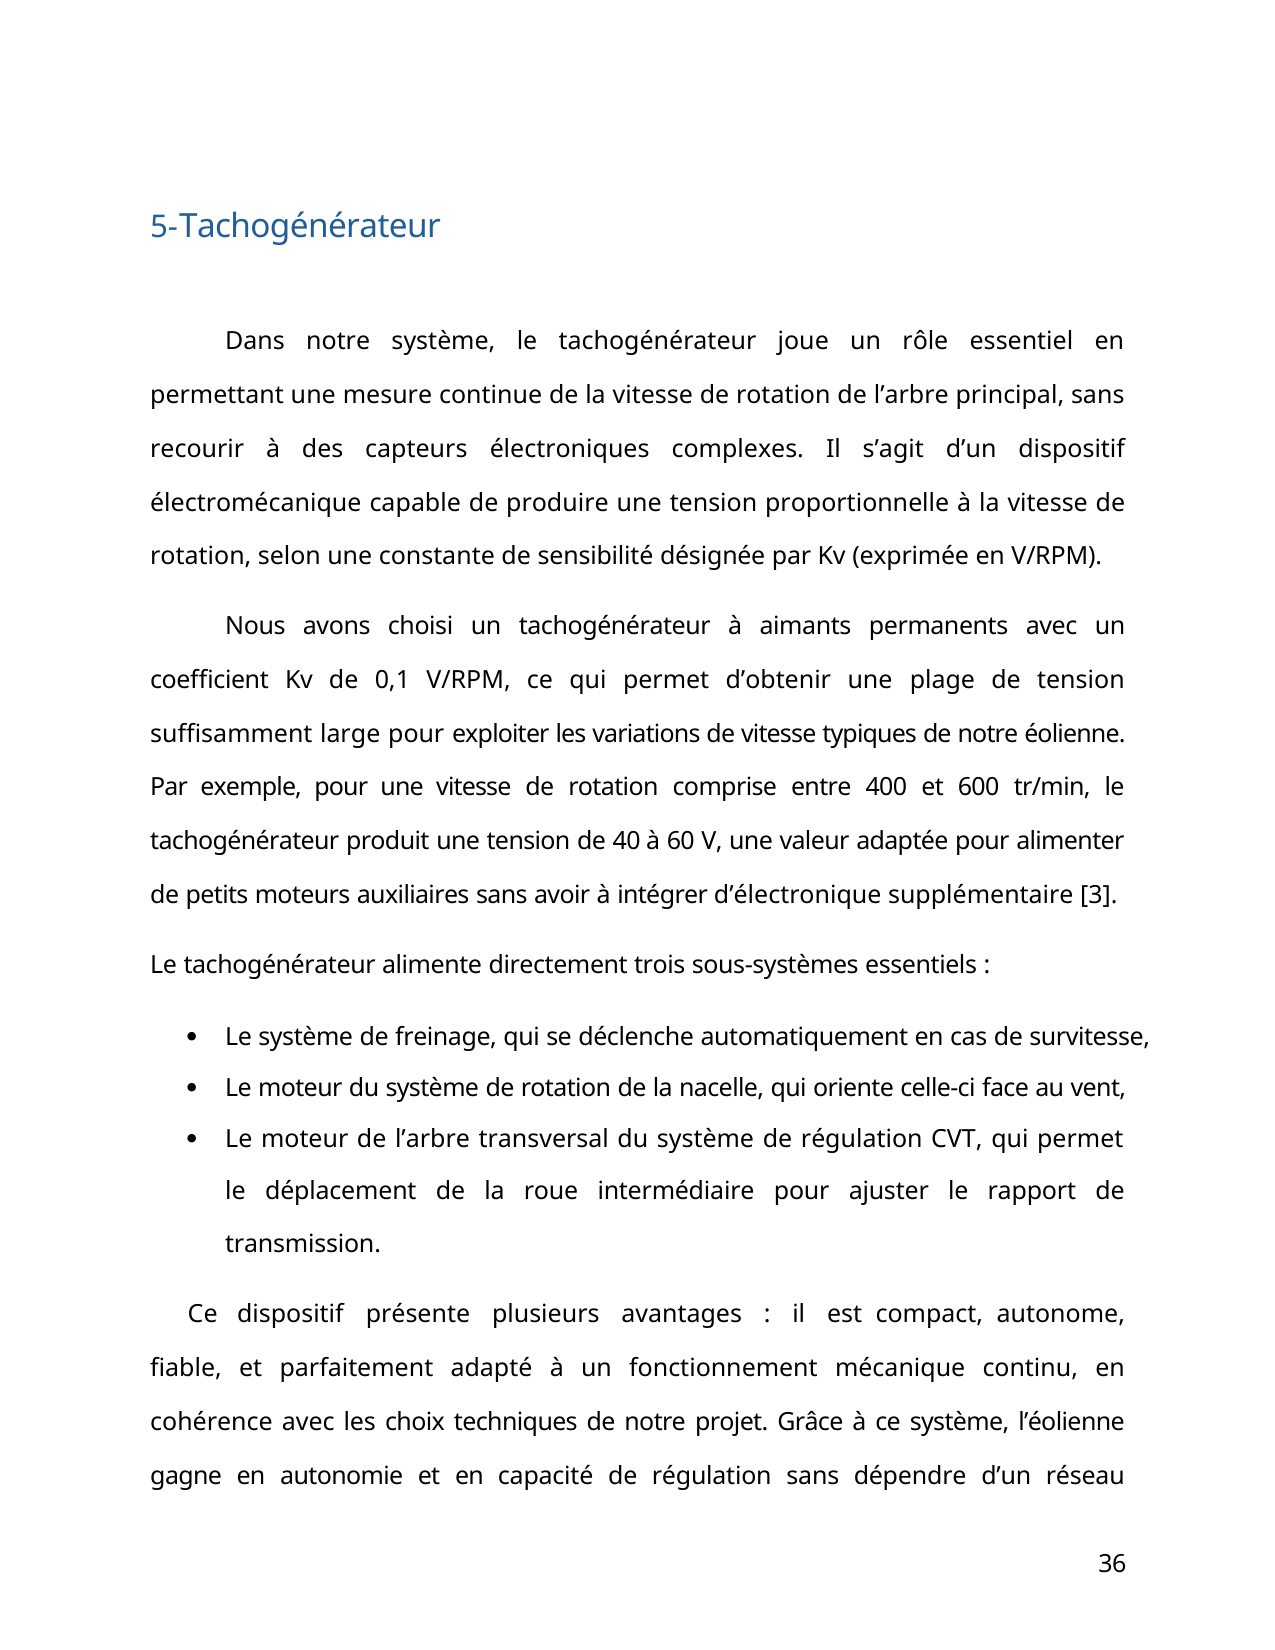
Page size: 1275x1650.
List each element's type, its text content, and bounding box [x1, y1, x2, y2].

subtitle Tachogénérateur [150, 202, 1275, 248]
text Dans notre système, le tachogénérateur joue un rôle essentiel en permettant une mesure continue de la vitesse de rotation de l’arbre principal, sans recourir à des capteurs électroniques complexes. Il s’agit d’un dispositif électromécanique capable de produire une tension proportionnelle à la vitesse de rotation, selon une constante de sensibilité désignée par Kv (exprimée en V/RPM). [150, 323, 1125, 572]
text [150, 1296, 1125, 1491]
text Le tachogénérateur alimente directement trois sous-systèmes essentiels : [150, 947, 1275, 981]
text Nous avons choisi un tachogénérateur à aimants permanents avec un coefficient Kv de 0,1 V/RPM, ce qui permet d’obtenir une plage de tension suffisamment large pour exploiter les variations de vitesse typiques de notre éolienne. Par exemple, pour une vitesse de rotation comprise entre 400 et 600 tr/min, le tachogénérateur produit une tension de 40 à 60 V, une valeur adaptée pour alimenter de petits moteurs auxiliaires sans avoir à intégrer d’électronique supplémentaire [3]. [150, 608, 1125, 911]
list Le système de freinage, qui se déclenche automatiquement en cas de survitesse, [187, 1019, 1275, 1053]
list Le moteur du système de rotation de la nacelle, qui oriente celle-ci face au vent, [187, 1070, 1275, 1104]
list Le moteur de l’arbre transversal du système de régulation CVT, qui permet le déplacement de la roue intermédiaire pour ajuster le rapport de transmission. [187, 1120, 1125, 1260]
